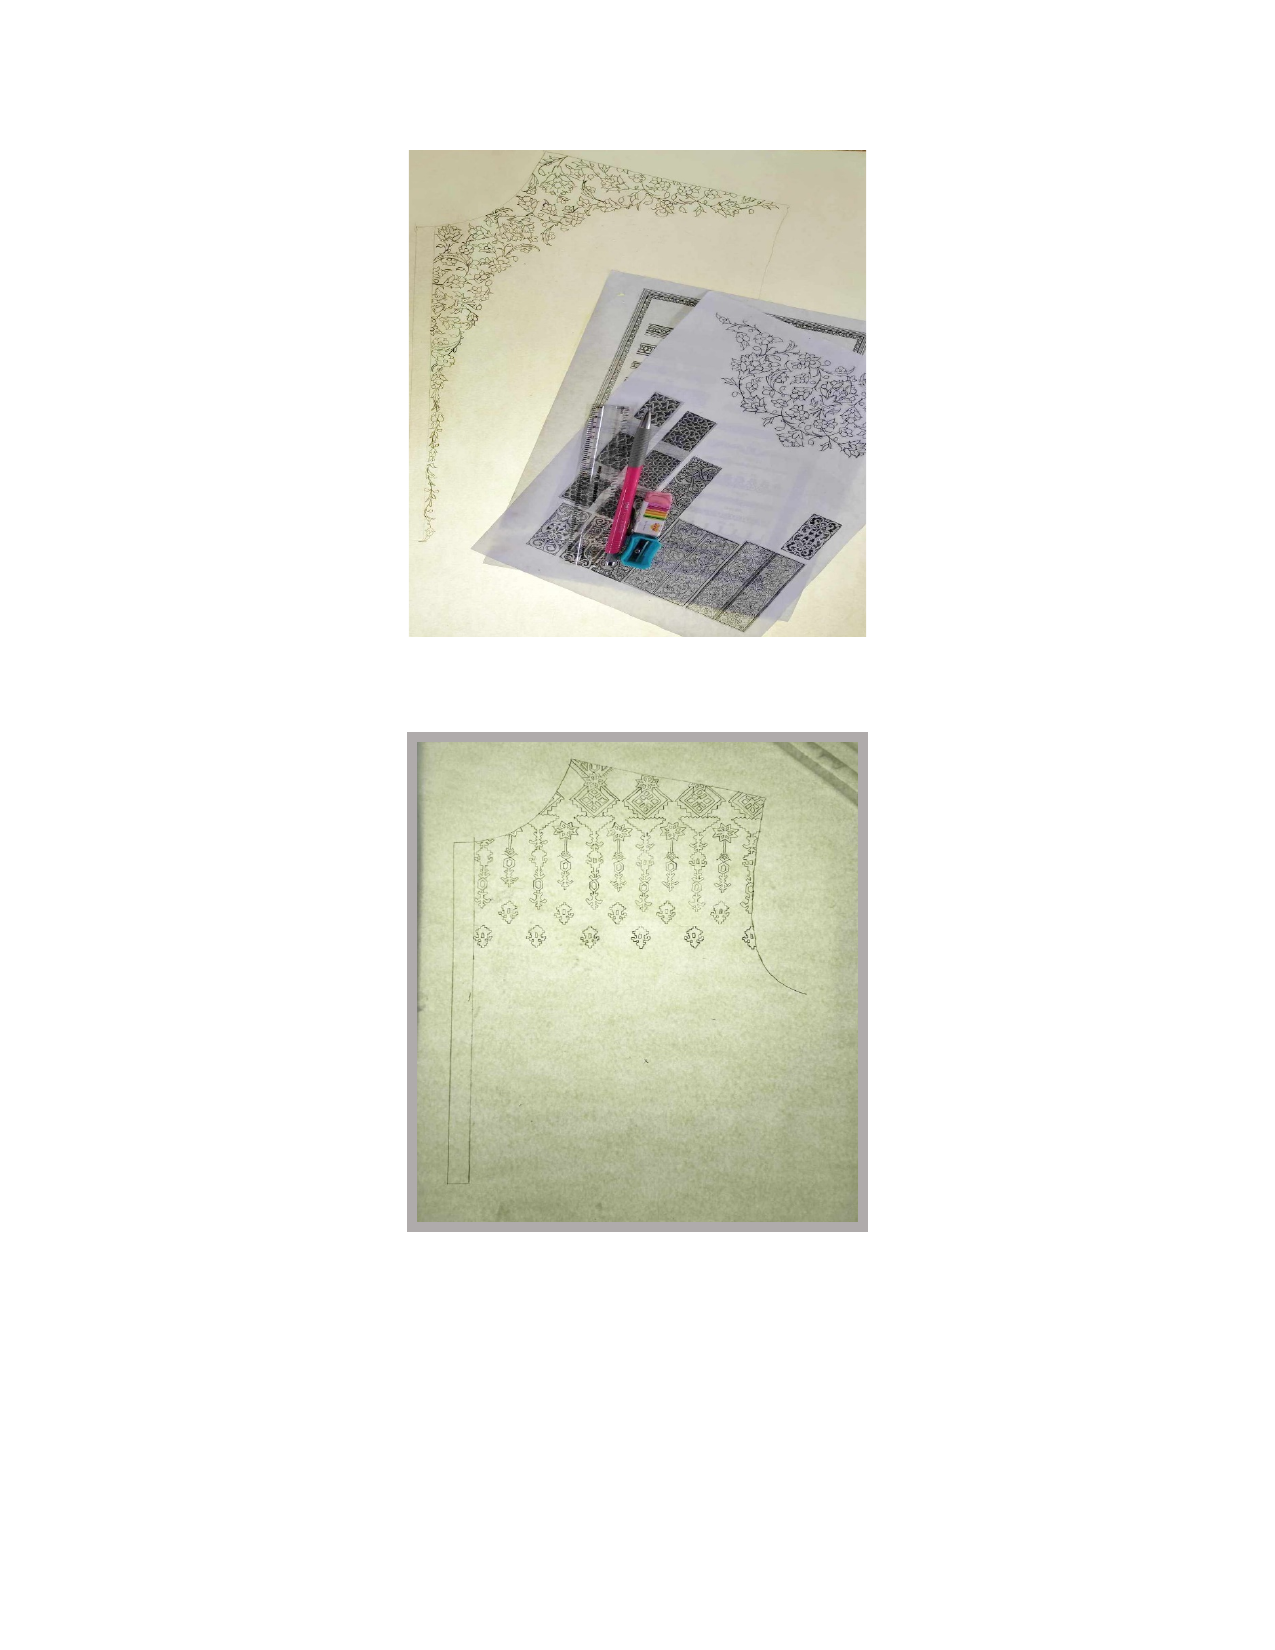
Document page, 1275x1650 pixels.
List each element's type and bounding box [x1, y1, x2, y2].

picture [408, 150, 867, 637]
picture [417, 742, 858, 1222]
